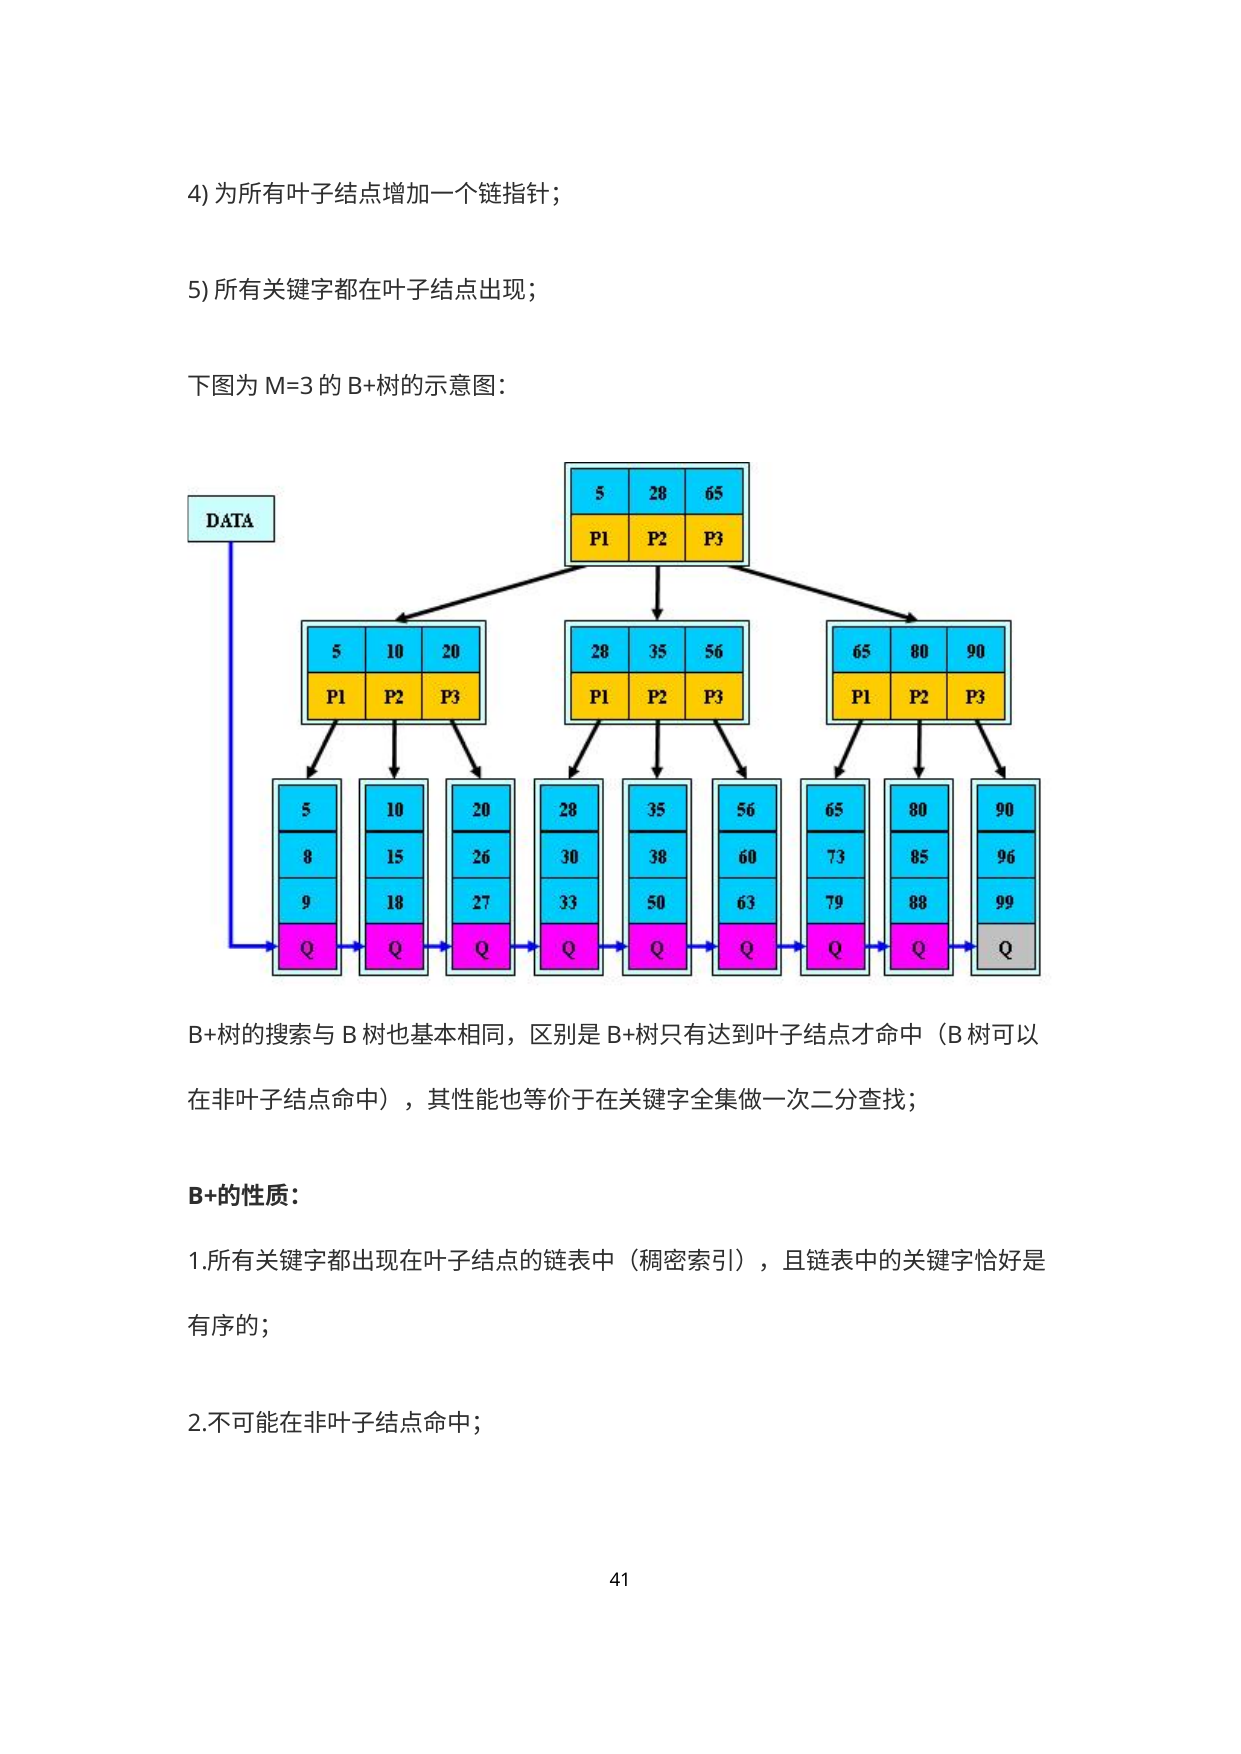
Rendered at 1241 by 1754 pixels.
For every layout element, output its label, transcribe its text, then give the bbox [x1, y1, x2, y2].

text B+树的搜索与B树也基本相同，区别是B+树只有达到叶子结点才命中（B树可以在非叶子结点命中），其性能也等价于在关键字全集做一次二分查找； [187, 1001, 1053, 1131]
text 1.所有关键字都出现在叶子结点的链表中（稠密索引），且链表中的关键字恰好是有序的； [187, 1227, 1053, 1357]
text 4) 为所有叶子结点增加一个链指针； [187, 159, 1053, 224]
text B+的性质： [187, 1162, 1053, 1227]
text 5) 所有关键字都在叶子结点出现； [187, 256, 1053, 321]
text 下图为M=3的B+树的示意图： [187, 352, 1053, 417]
text 2.不可能在非叶子结点命中； [187, 1388, 1053, 1453]
picture [187, 462, 1053, 987]
